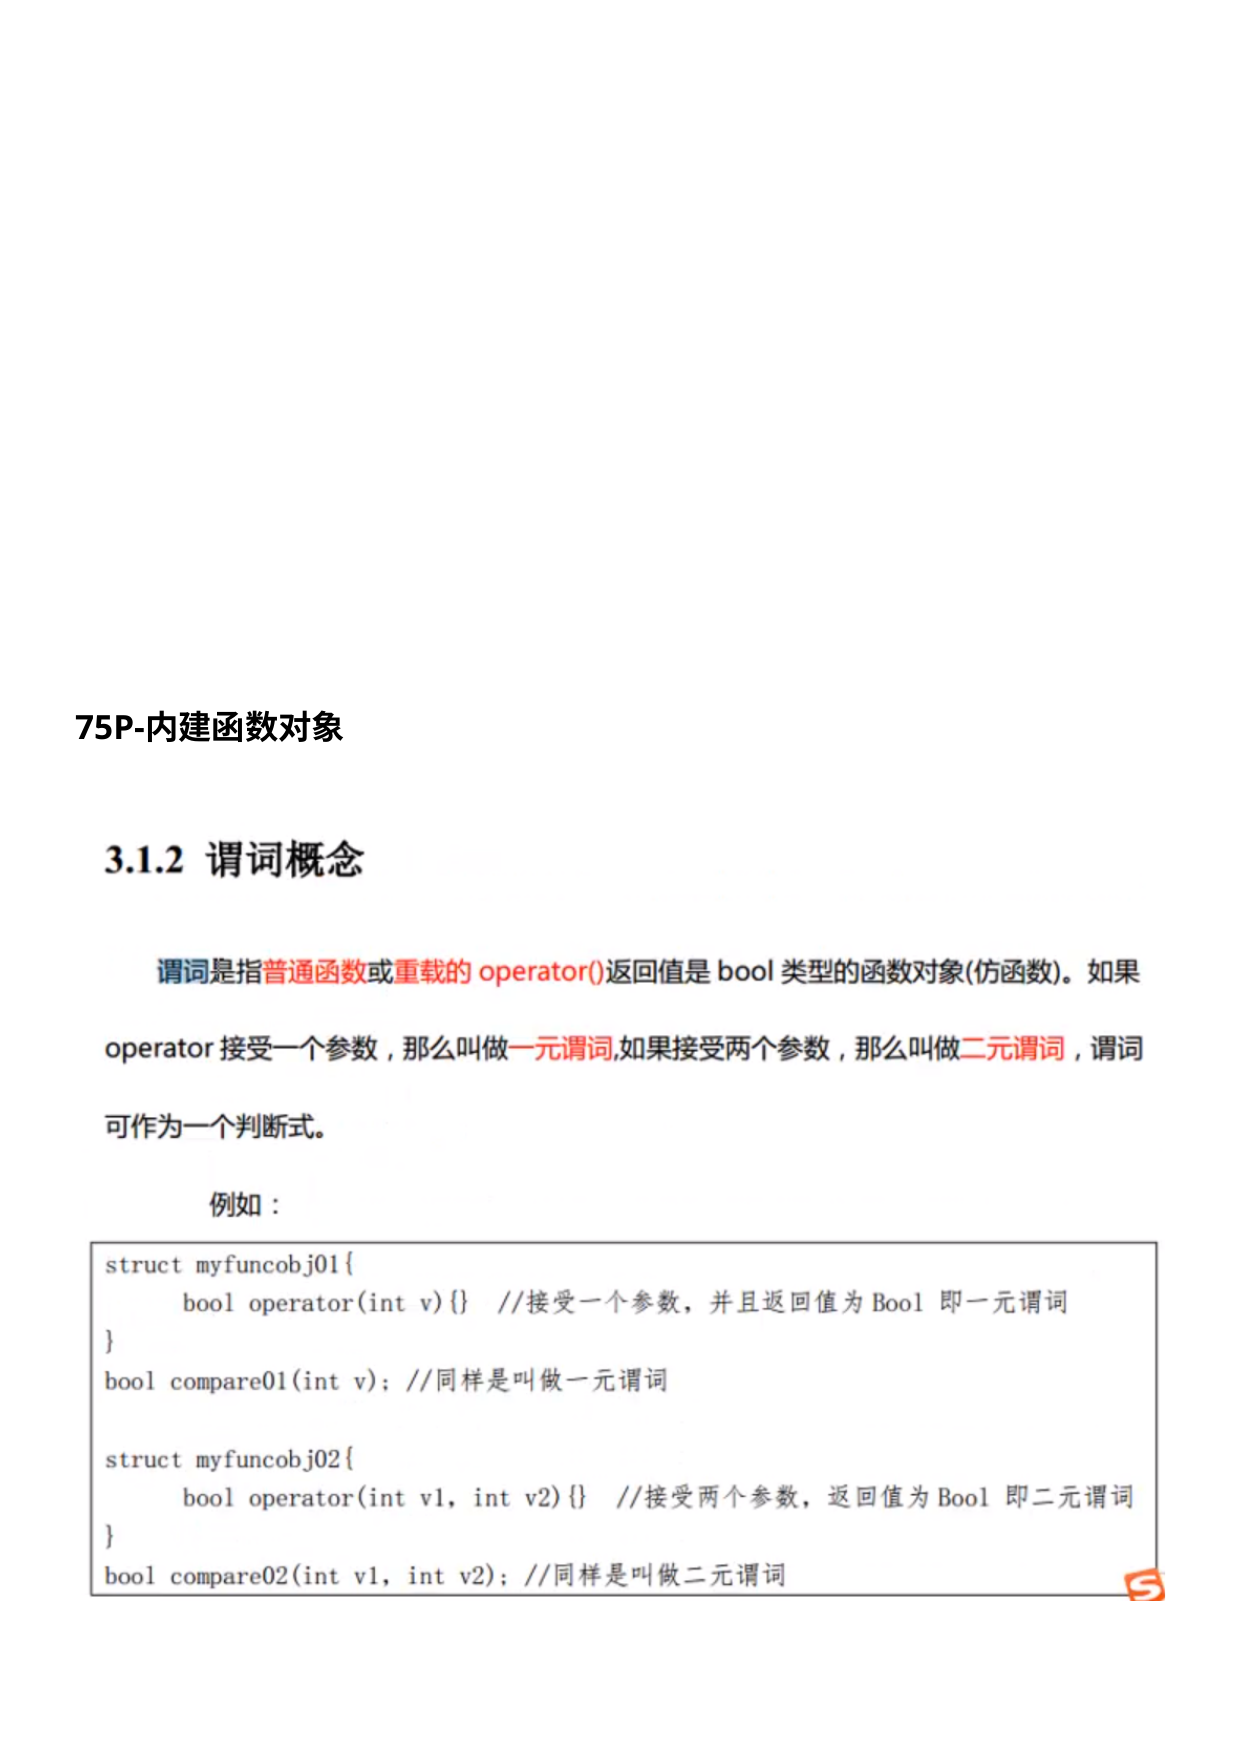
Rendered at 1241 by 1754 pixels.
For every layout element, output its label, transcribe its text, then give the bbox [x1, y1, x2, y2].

subtitle 75P-内建函数对象 [75, 693, 1165, 758]
picture [75, 820, 1166, 1601]
